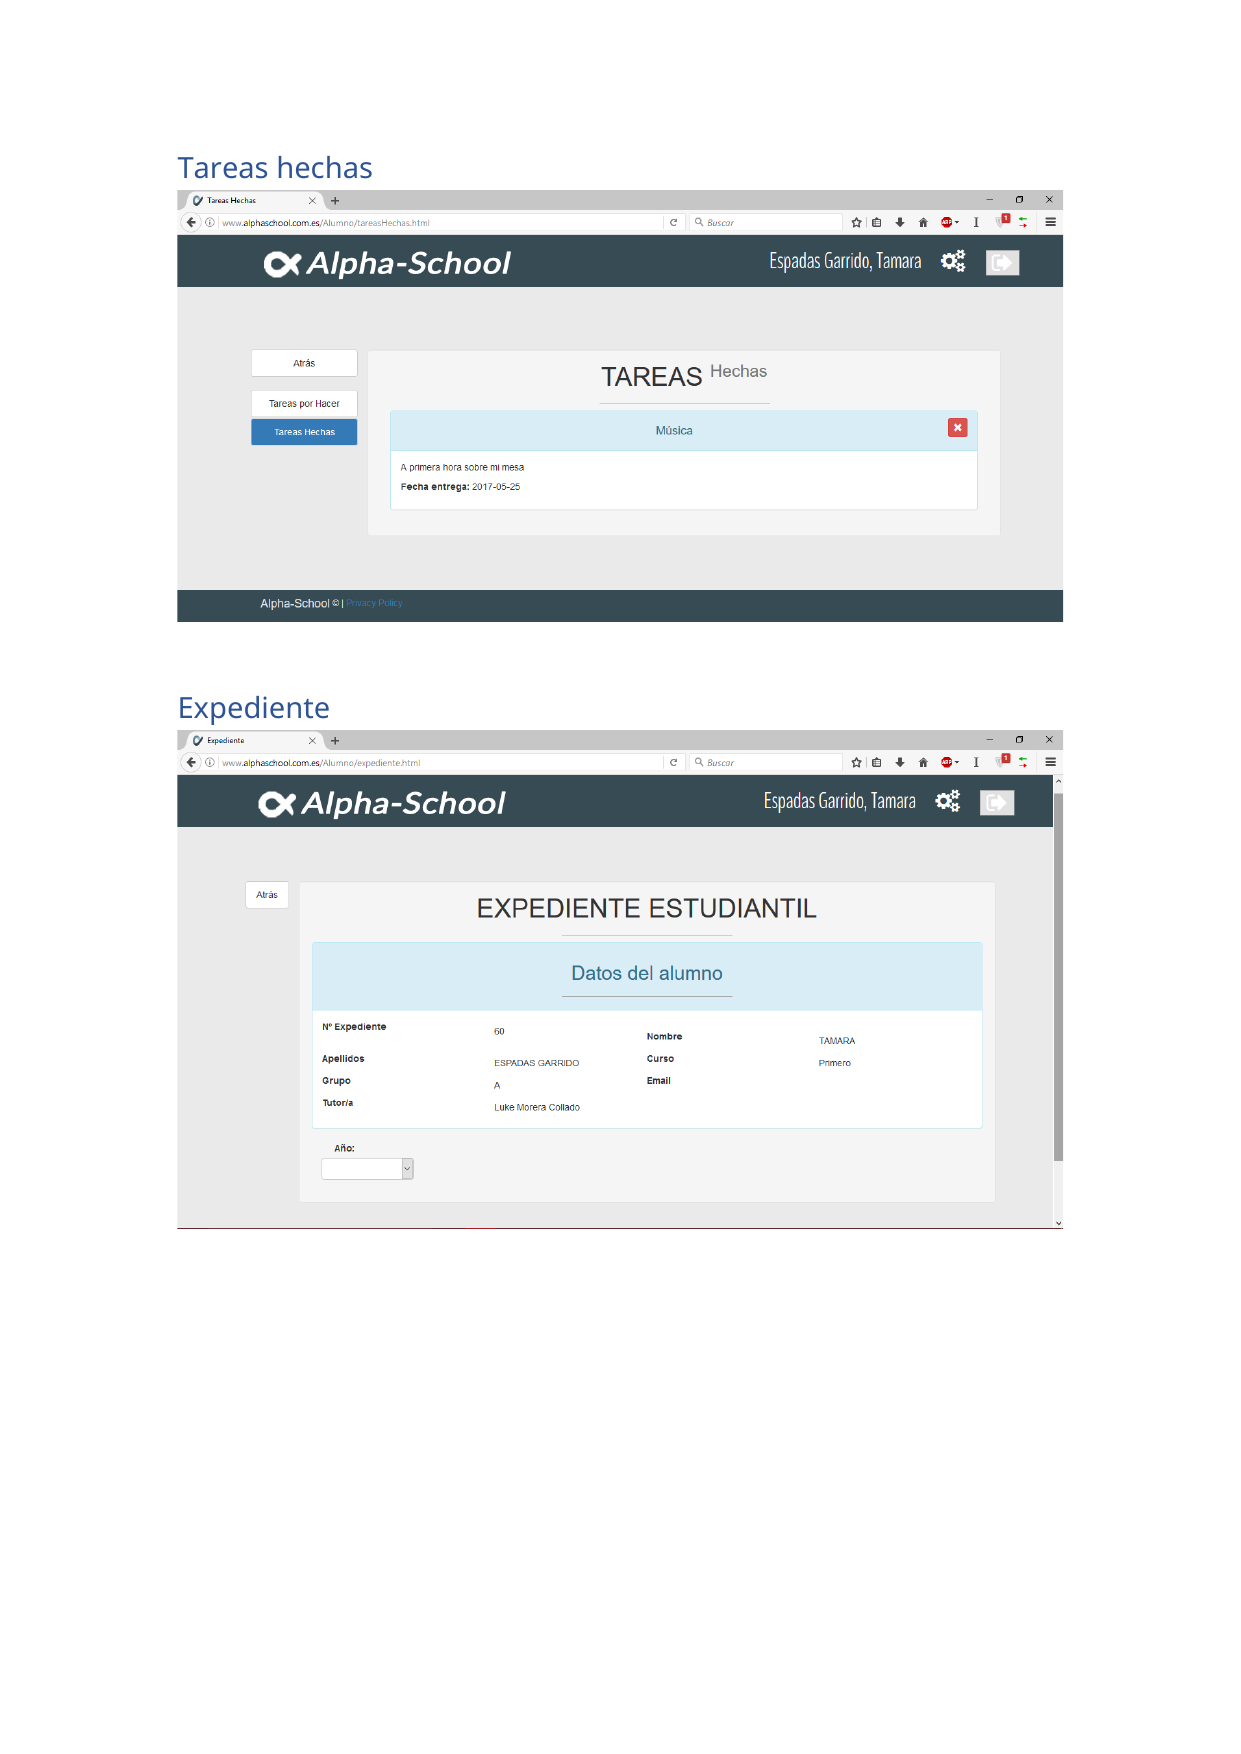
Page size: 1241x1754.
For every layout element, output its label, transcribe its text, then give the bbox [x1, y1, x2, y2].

subtitle Expediente [177, 687, 1063, 727]
picture [177, 190, 1064, 622]
picture [177, 730, 1064, 1229]
subtitle Tareas hechas [177, 148, 1063, 187]
